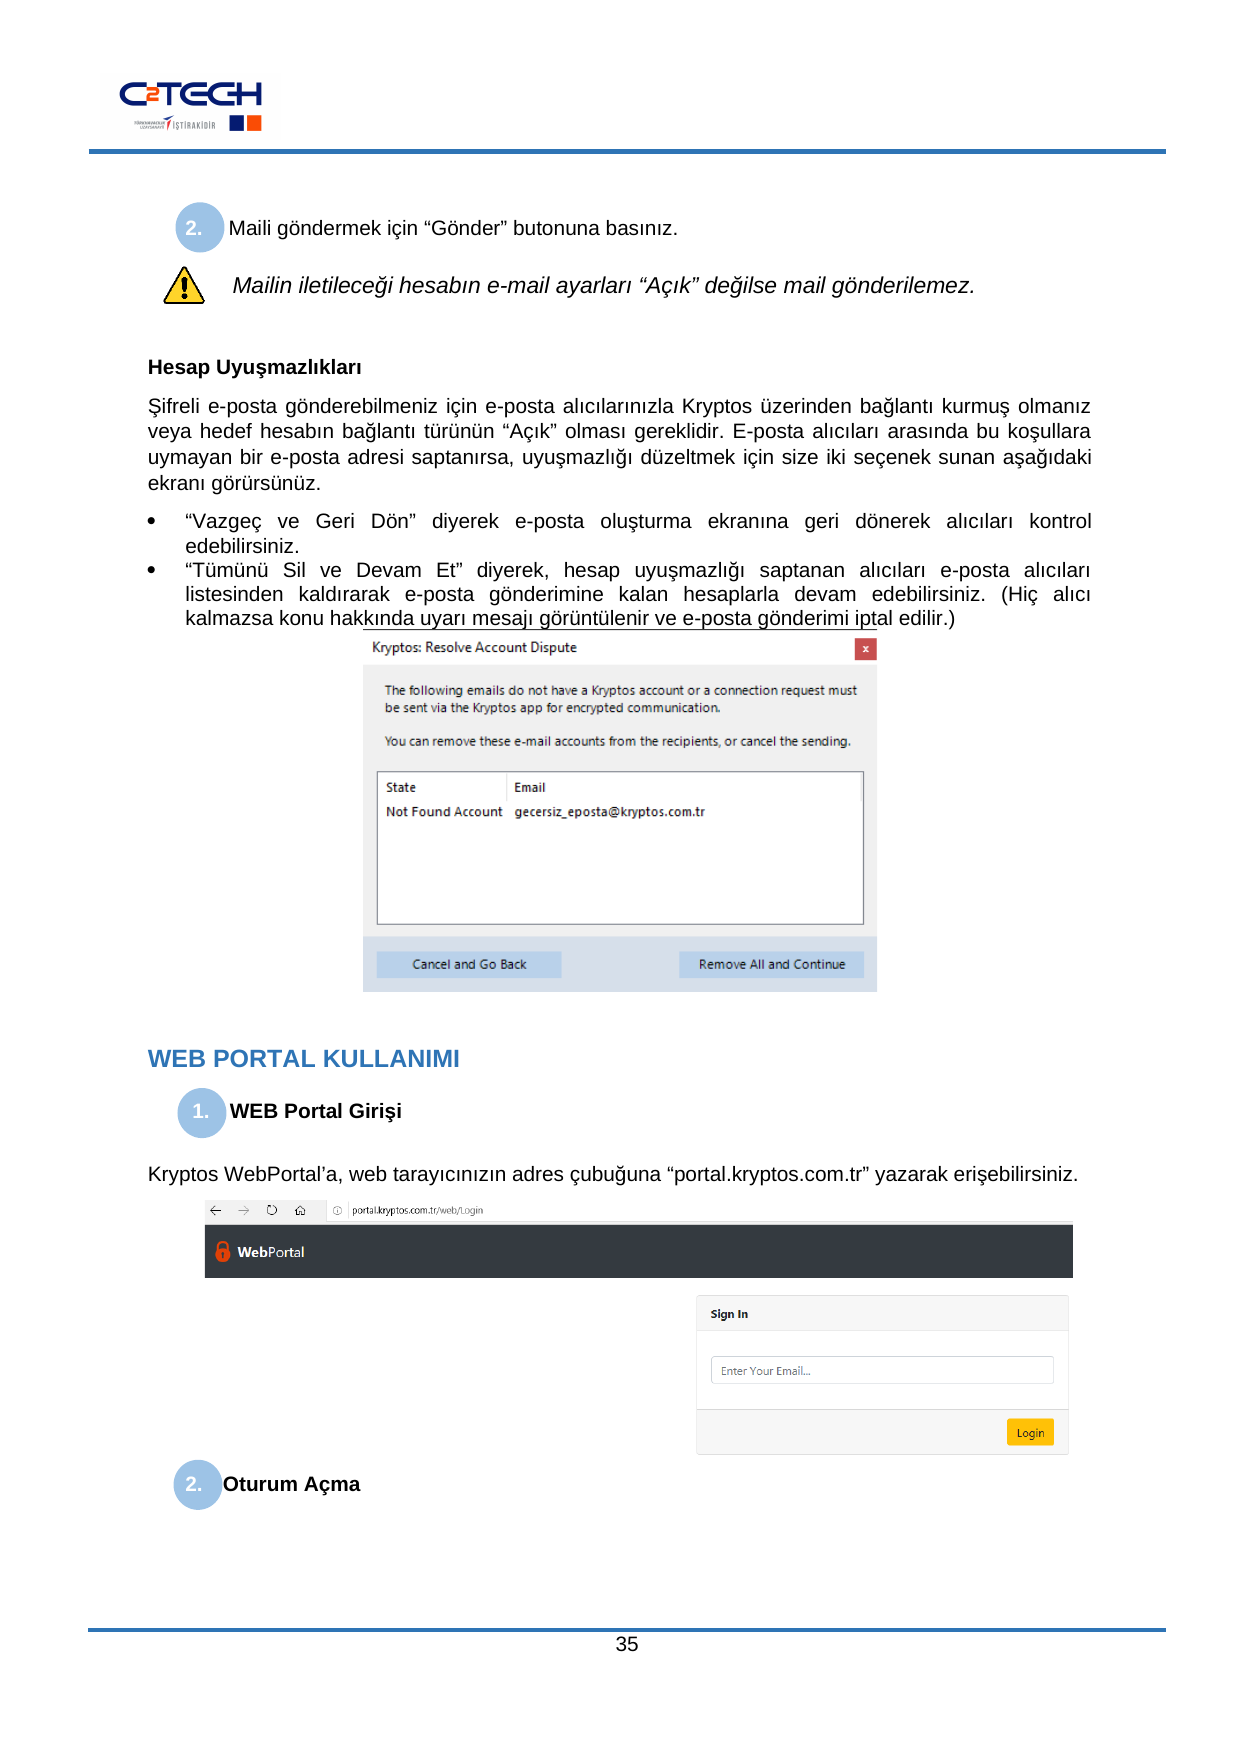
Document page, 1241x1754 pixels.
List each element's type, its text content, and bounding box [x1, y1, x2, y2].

text Hesap Uyuşmazlıkları [148, 355, 1093, 379]
text Kryptos WebPortal’a, web tarayıcınızın adres çubuğuna “portal.kryptos.com.tr” yazarak erişebilirsiniz. [148, 1162, 1093, 1186]
picture [162, 265, 206, 305]
list Maili göndermek için “Gönder” butonuna basınız. [185, 216, 1093, 240]
list WEB Portal Girişi [192, 1099, 1093, 1123]
list “Tümünü Sil ve Devam Et” diyerek, hesap uyuşmazlığı saptanan alıcıları e-posta alıcıları listesinden kaldırarak e-posta gönderimine kalan hesaplarla devam edebilirsiniz. (Hiç alıcı kalmazsa konu hakkında uyarı mesajı görüntülenir ve e-posta gönderimi iptal edilir.) [148, 557, 1093, 629]
table_header [148, 265, 221, 317]
subtitle Web Portal Kullanımı [148, 1044, 1093, 1073]
picture [204, 1200, 1073, 1458]
list Oturum Açma [185, 1472, 1093, 1496]
picture [363, 629, 878, 992]
text Şifreli e-posta gönderebilmeniz için e-posta alıcılarınızla Kryptos üzerinden bağlantı kurmuş olmanız veya hedef hesabın bağlantı türünün “Açık” olması gereklidir. E-posta alıcıları arasında bu koşullara uymayan bir e-posta adresi saptanırsa, uyuşmazlığı düzeltmek için size iki seçenek sunan aşağıdaki ekranı görürsünüz. [148, 393, 1093, 495]
picture [99, 73, 282, 140]
table_header Mailin iletileceği hesabın e-mail ayarları “Açık” değilse mail gönderilemez. [221, 265, 1092, 317]
list “Vazgeç ve Geri Dön” diyerek e-posta oluşturma ekranına geri dönerek alıcıları kontrol edebilirsiniz. [148, 509, 1093, 557]
